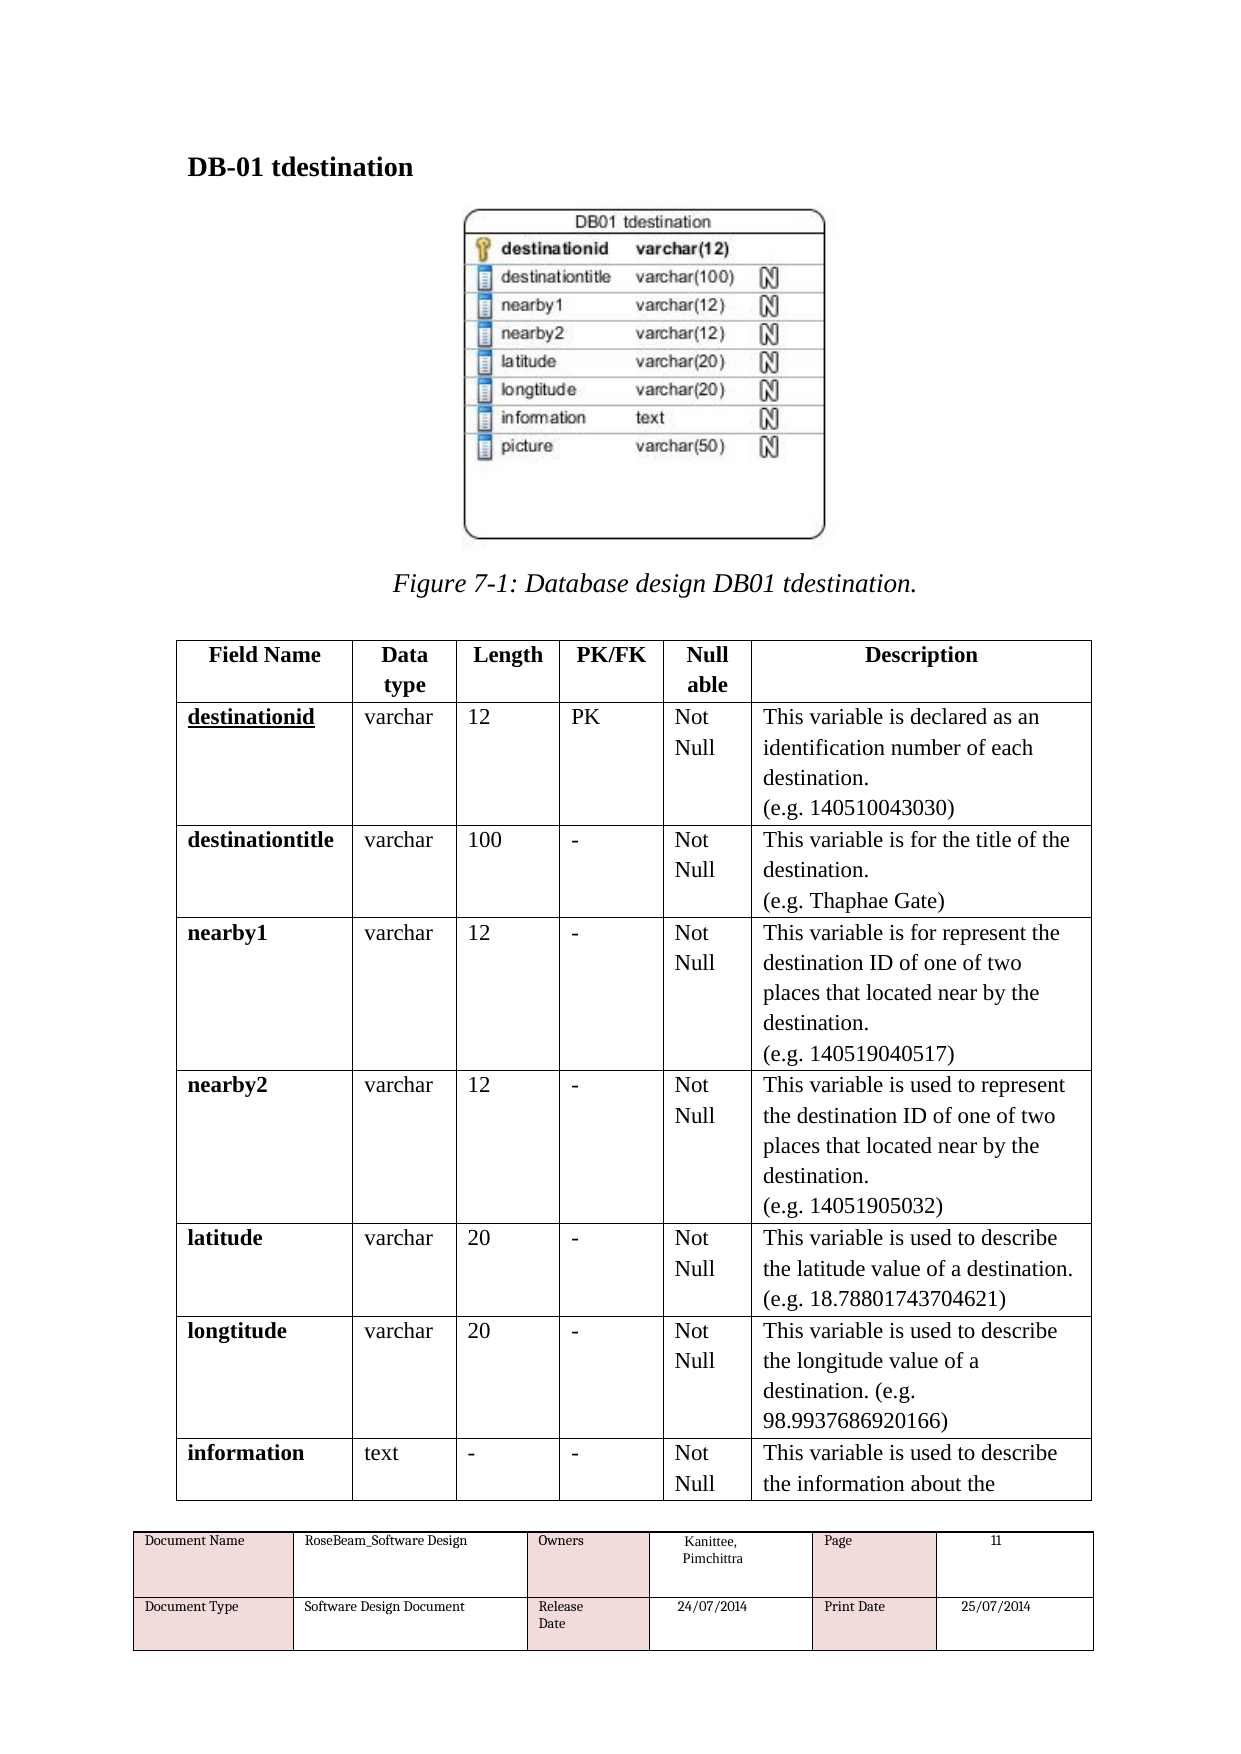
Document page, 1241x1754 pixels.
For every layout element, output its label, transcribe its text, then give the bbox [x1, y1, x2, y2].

table_cell - [560, 1224, 663, 1316]
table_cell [752, 1439, 1091, 1500]
table_cell Not Null [664, 703, 751, 825]
table_cell - [560, 1071, 663, 1223]
table_cell Not Null [664, 826, 751, 917]
table_cell text [353, 1439, 456, 1500]
table_cell This variable is for represent the destination ID of one of two places that located near by the destination. (e.g. 140519040517) [752, 918, 1091, 1070]
table_cell This variable is for the title of the destination. (e.g. Thaphae Gate) [752, 826, 1091, 917]
table_cell This variable is used to represent the destination ID of one of two places that located near by the destination. (e.g. 14051905032) [752, 1071, 1091, 1223]
table_cell 20 [457, 1317, 559, 1438]
table_cell destinationtitle [177, 826, 352, 917]
table_cell Not Null [664, 1439, 751, 1500]
table_cell - [560, 1317, 663, 1438]
table_cell PK [560, 703, 663, 825]
table_cell - [560, 826, 663, 917]
table_cell varchar [353, 1071, 456, 1223]
table_cell Not Null [664, 1317, 751, 1438]
table_cell - [457, 1439, 559, 1500]
table_cell - [560, 918, 663, 1070]
table_cell longtitude [177, 1317, 352, 1438]
table_header Length [457, 641, 559, 702]
table_cell 20 [457, 1224, 559, 1316]
table_cell This variable is used to describe the latitude value of a destination. (e.g. 18.78801743704621) [752, 1224, 1091, 1316]
table_header Data type [353, 641, 456, 702]
table_cell varchar [353, 703, 456, 825]
table_cell 12 [457, 1071, 559, 1223]
table_cell latitude [177, 1224, 352, 1316]
table_cell 12 [457, 703, 559, 825]
table_cell 12 [457, 918, 559, 1070]
picture [461, 203, 849, 563]
table_cell varchar [353, 918, 456, 1070]
text Figure 7-1: Database design DB01 tdestination. [187, 567, 1123, 598]
table_cell This variable is declared as an identification number of each destination. (e.g. 140510043030) [752, 703, 1091, 825]
table_cell varchar [353, 826, 456, 917]
table_cell destinationid [177, 703, 352, 825]
table_cell varchar [353, 1224, 456, 1316]
table_cell Not Null [664, 918, 751, 1070]
table_cell nearby1 [177, 918, 352, 1070]
text DB-01 tdestination [187, 150, 1123, 182]
table_cell 100 [457, 826, 559, 917]
table_cell This variable is used to describe the longitude value of a destination. (e.g. 98.9937686920166) [752, 1317, 1091, 1438]
table_header Null able [664, 641, 751, 702]
table_cell varchar [353, 1317, 456, 1438]
table_cell nearby2 [177, 1071, 352, 1223]
table_header Description [752, 641, 1091, 702]
table_header PK/FK [560, 641, 663, 702]
table_cell Not Null [664, 1224, 751, 1316]
table_cell information [177, 1439, 352, 1500]
table_header Field Name [177, 641, 352, 702]
table_cell Not Null [664, 1071, 751, 1223]
table_cell - [560, 1439, 663, 1500]
